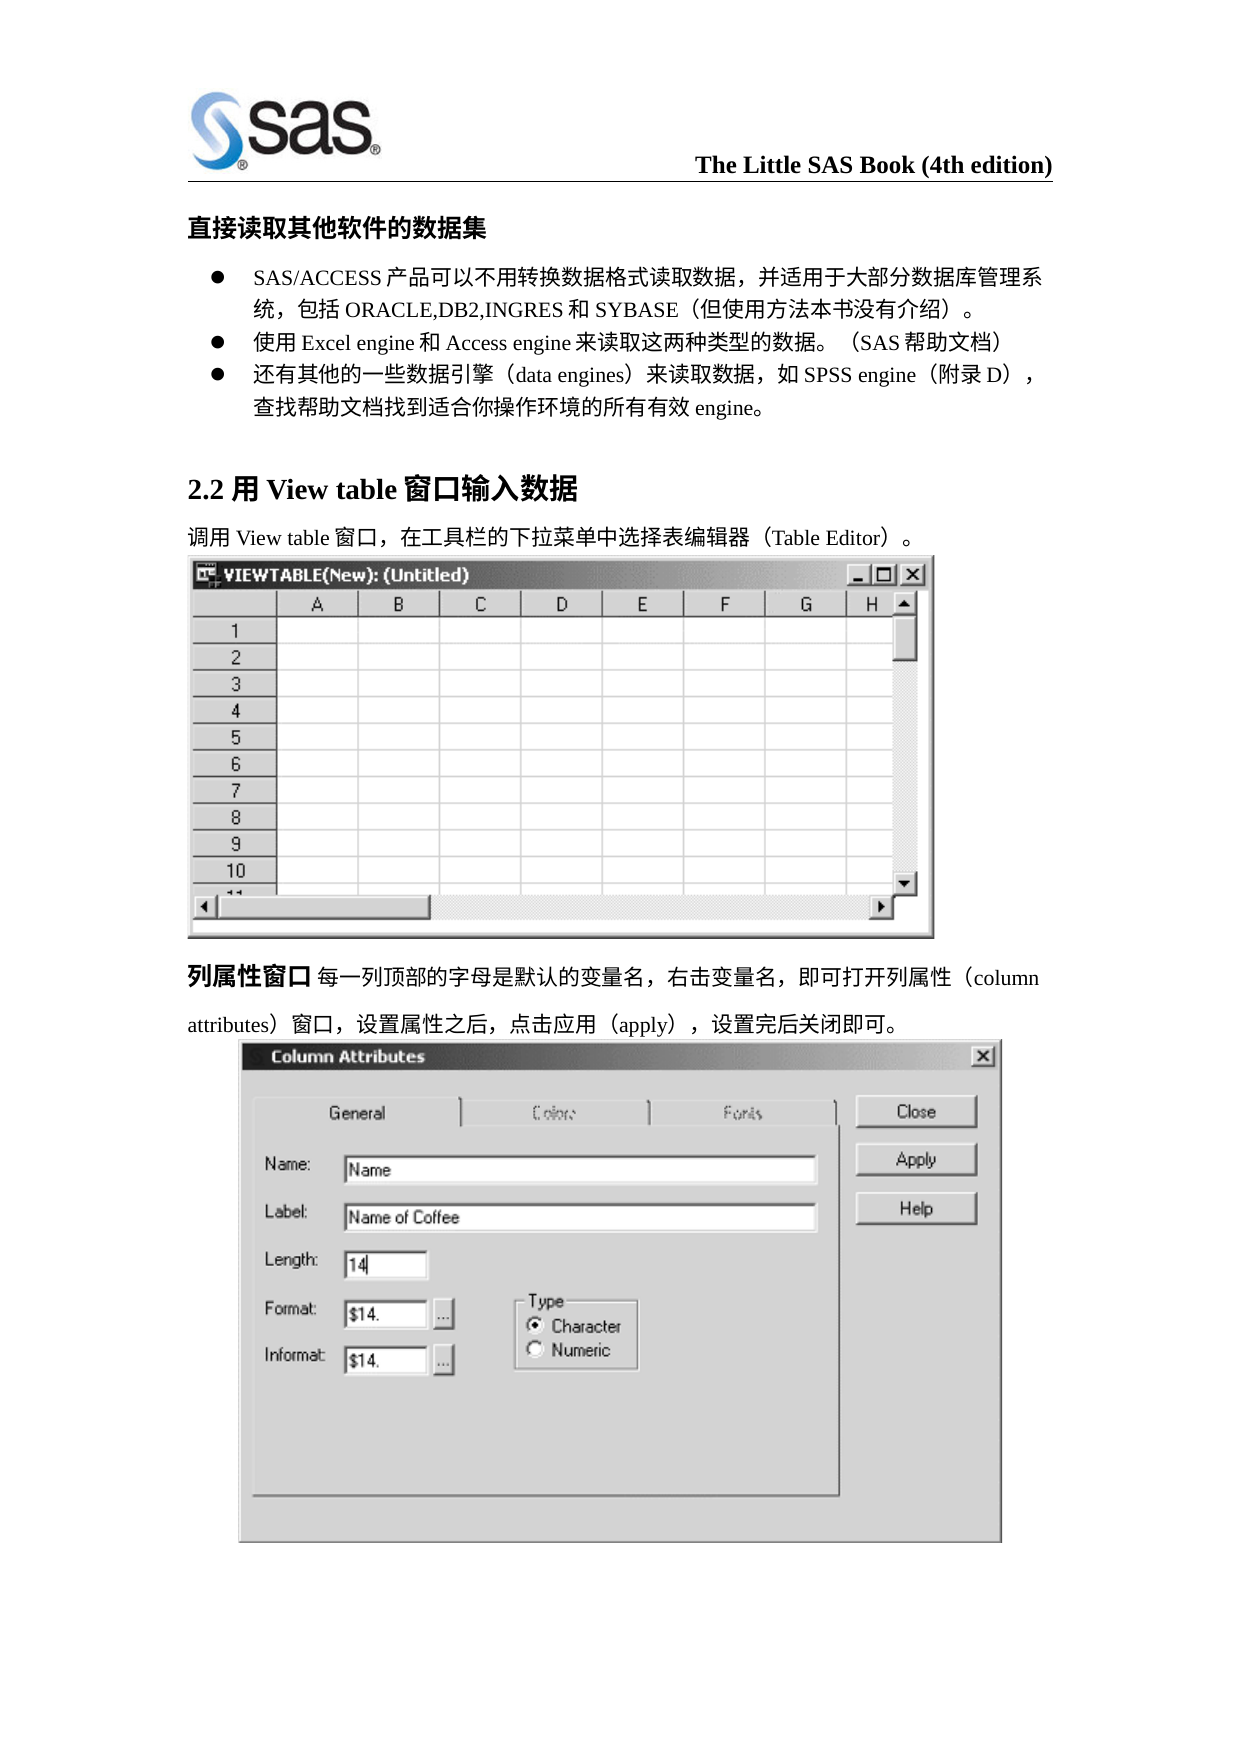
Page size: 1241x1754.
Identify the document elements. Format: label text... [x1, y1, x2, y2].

picture [187, 88, 382, 174]
picture [238, 1039, 1003, 1543]
list SAS/ACCESS产品可以不用转换数据格式读取数据，并适用于大部分数据库管理系统，包括ORACLE,DB2,INGRES和 SYBASE（但使用方法本书没有介绍）。 [209, 259, 1053, 324]
picture [187, 555, 935, 939]
text 调用View table窗口，在工具栏的下拉菜单中选择表编辑器（Table Editor）。 [187, 519, 1053, 552]
subtitle 2.2 用View table窗口输入数据 [187, 454, 1053, 519]
list 使用Excel engine和Access engine来读取这两种类型的数据。（SAS帮助文档） [209, 324, 1053, 357]
text 列属性窗口 每一列顶部的字母是默认的变量名，右击变量名，即可打开列属性（column attributes）窗口，设置属性之后，点击应用（apply），设置完后关闭即可。 [187, 942, 1053, 1039]
text 直接读取其他软件的数据集 [187, 194, 1053, 259]
list 还有其他的一些数据引擎（data engines）来读取数据，如SPSS engine（附录D），查找帮助文档找到适合你操作环境的所有有效engine。 [209, 357, 1053, 422]
